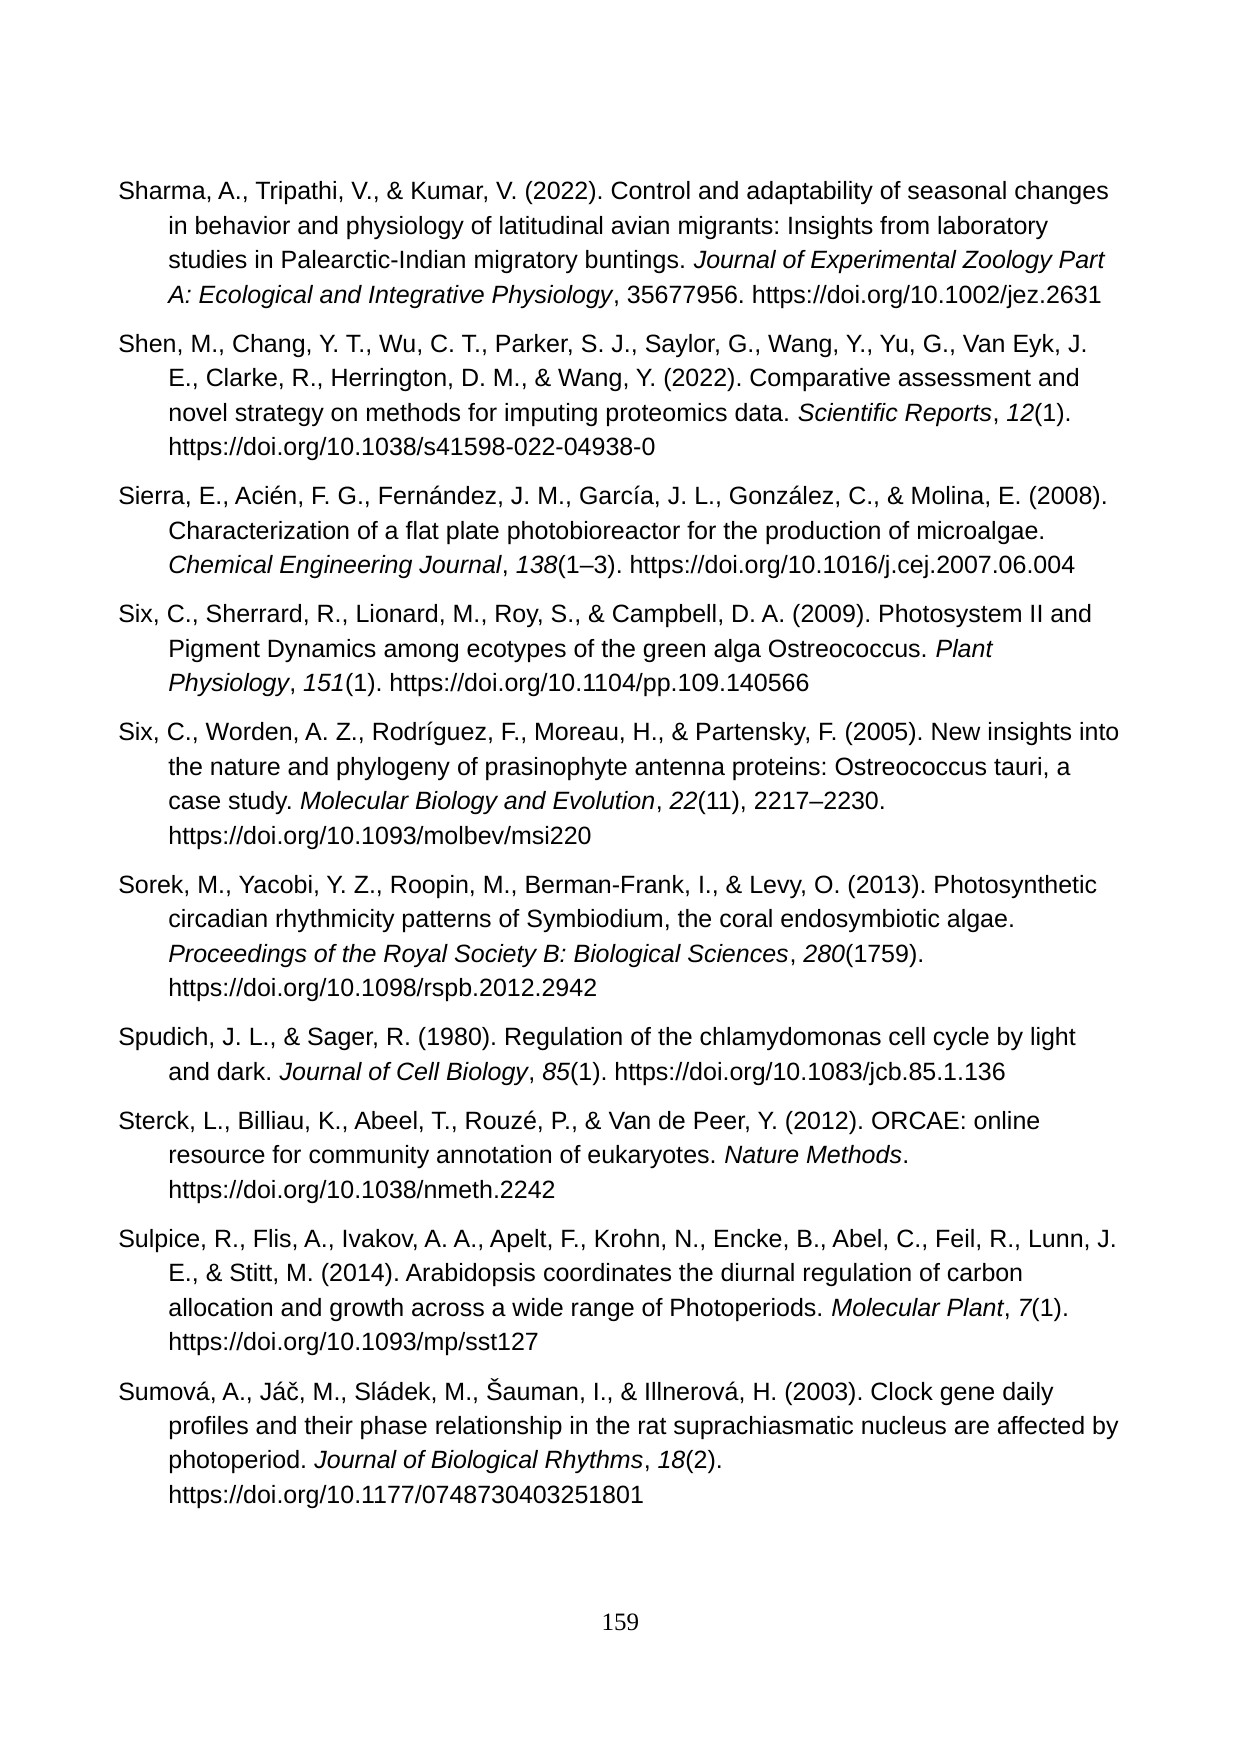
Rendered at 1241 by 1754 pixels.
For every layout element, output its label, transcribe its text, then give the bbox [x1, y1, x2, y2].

text Sharma, A., Tripathi, V., & Kumar, V. (2022). Control and adaptability of seasonal changes in behavior and physiology of latitudinal avian migrants: Insights from laboratory studies in Palearctic-Indian migratory buntings. Journal of Experimental Zoology Part A: Ecological and Integrative Physiology, 35677956. https://doi.org/10.1002/jez.2631 [118, 176, 1122, 308]
text Six, C., Worden, A. Z., Rodríguez, F., Moreau, H., & Partensky, F. (2005). New insights into the nature and phylogeny of prasinophyte antenna proteins: Ostreococcus tauri, a case study. Molecular Biology and Evolution, 22(11), 2217–2230. https://doi.org/10.1093/molbev/msi220 [118, 717, 1122, 849]
text Sierra, E., Acién, F. G., Fernández, J. M., García, J. L., González, C., & Molina, E. (2008). Characterization of a flat plate photobioreactor for the production of microalgae. Chemical Engineering Journal, 138(1–3). https://doi.org/10.1016/j.cej.2007.06.004 [118, 481, 1122, 579]
text Sulpice, R., Flis, A., Ivakov, A. A., Apelt, F., Krohn, N., Encke, B., Abel, C., Feil, R., Lunn, J. E., & Stitt, M. (2014). Arabidopsis coordinates the diurnal regulation of carbon allocation and growth across a wide range of Photoperiods. Molecular Plant, 7(1). https://doi.org/10.1093/mp/sst127 [118, 1224, 1122, 1356]
text Spudich, J. L., & Sager, R. (1980). Regulation of the chlamydomonas cell cycle by light and dark. Journal of Cell Biology, 85(1). https://doi.org/10.1083/jcb.85.1.136 [118, 1022, 1122, 1086]
text Sterck, L., Billiau, K., Abeel, T., Rouzé, P., & Van de Peer, Y. (2012). ORCAE: online resource for community annotation of eukaryotes. Nature Methods. https://doi.org/10.1038/nmeth.2242 [118, 1106, 1122, 1204]
text Shen, M., Chang, Y. T., Wu, C. T., Parker, S. J., Saylor, G., Wang, Y., Yu, G., Van Eyk, J. E., Clarke, R., Herrington, D. M., & Wang, Y. (2022). Comparative assessment and novel strategy on methods for imputing proteomics data. Scientific Reports, 12(1). https://doi.org/10.1038/s41598-022-04938-0 [118, 329, 1122, 461]
text Sorek, M., Yacobi, Y. Z., Roopin, M., Berman-Frank, I., & Levy, O. (2013). Photosynthetic circadian rhythmicity patterns of Symbiodium, the coral endosymbiotic algae. Proceedings of the Royal Society B: Biological Sciences, 280(1759). https://doi.org/10.1098/rspb.2012.2942 [118, 870, 1122, 1002]
text Six, C., Sherrard, R., Lionard, M., Roy, S., & Campbell, D. A. (2009). Photosystem II and Pigment Dynamics among ecotypes of the green alga Ostreococcus. Plant Physiology, 151(1). https://doi.org/10.1104/pp.109.140566 [118, 599, 1122, 697]
text Sumová, A., Jáč, M., Sládek, M., Šauman, I., & Illnerová, H. (2003). Clock gene daily profiles and their phase relationship in the rat suprachiasmatic nucleus are affected by photoperiod. Journal of Biological Rhythms, 18(2). https://doi.org/10.1177/0748730403251801 [118, 1376, 1122, 1509]
